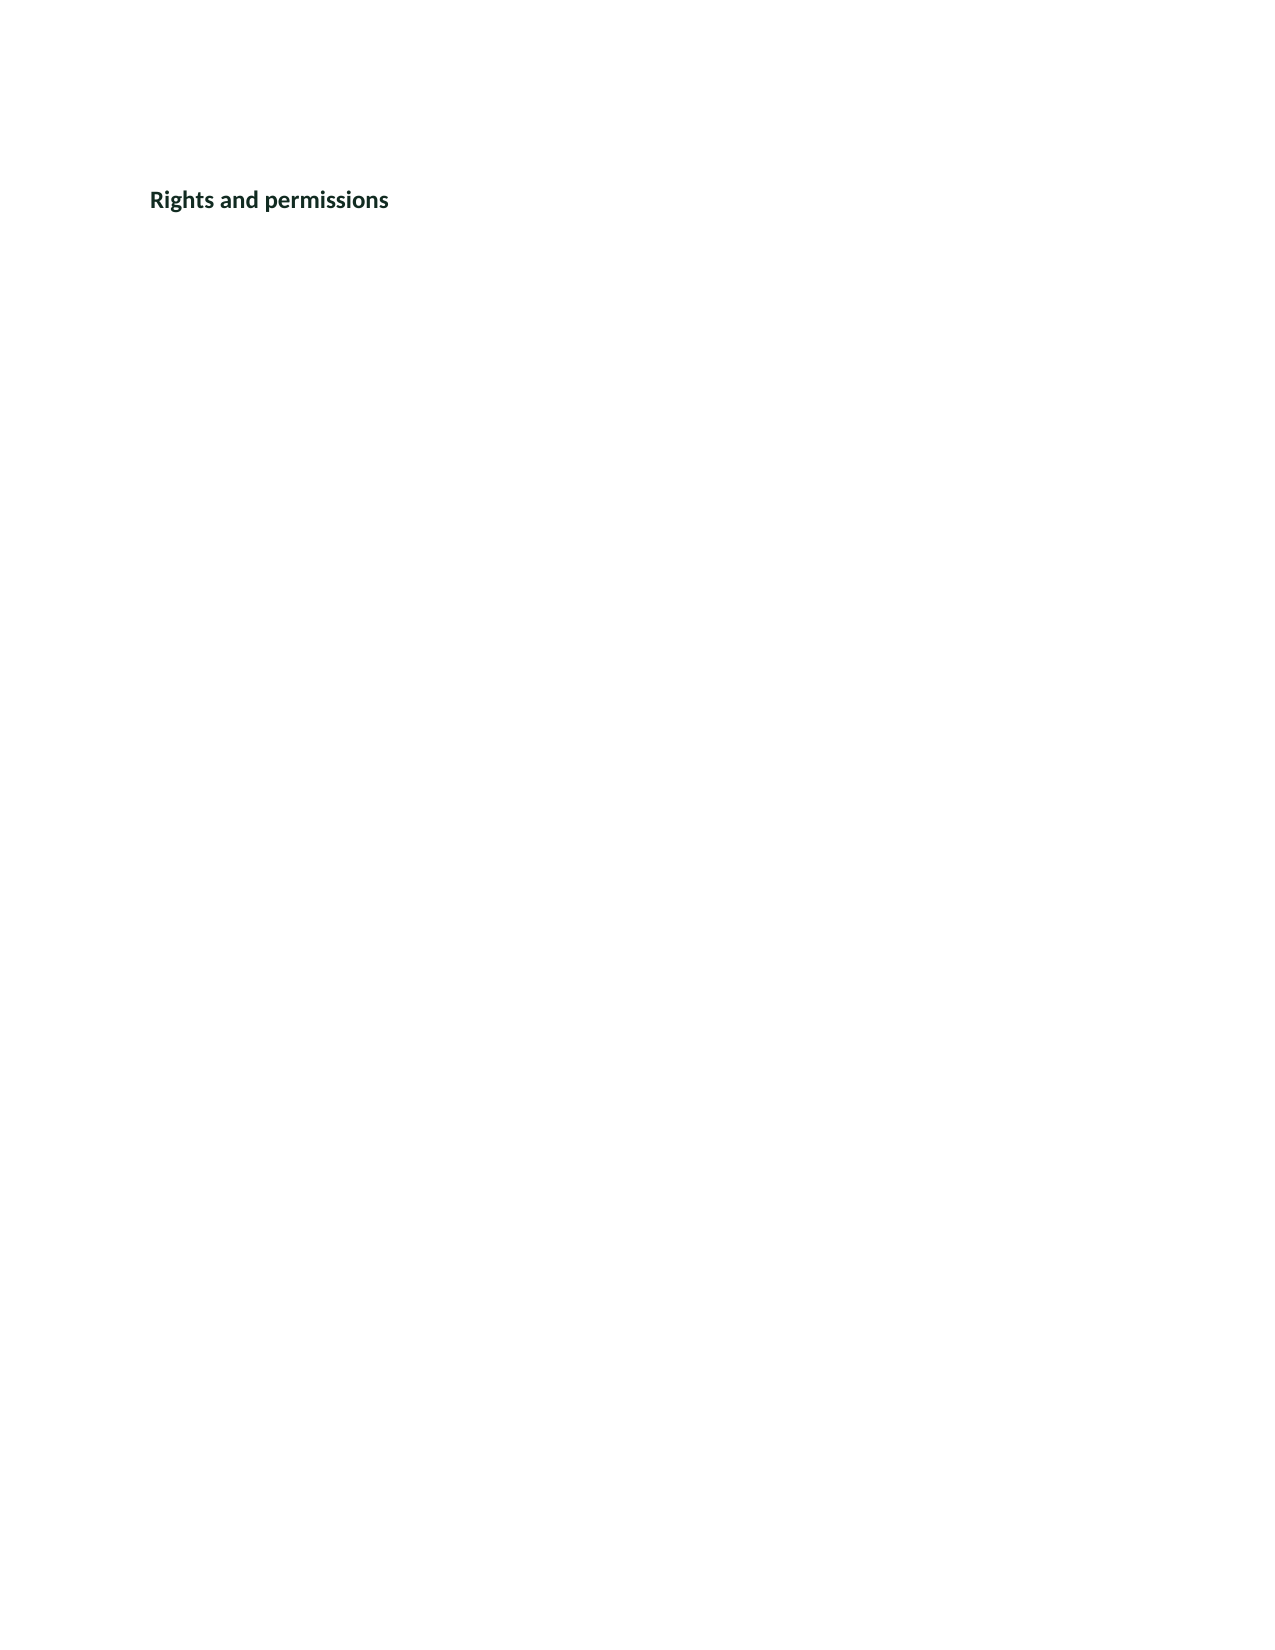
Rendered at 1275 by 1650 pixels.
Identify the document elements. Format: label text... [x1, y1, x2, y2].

text Rights and permissions [150, 184, 1125, 214]
